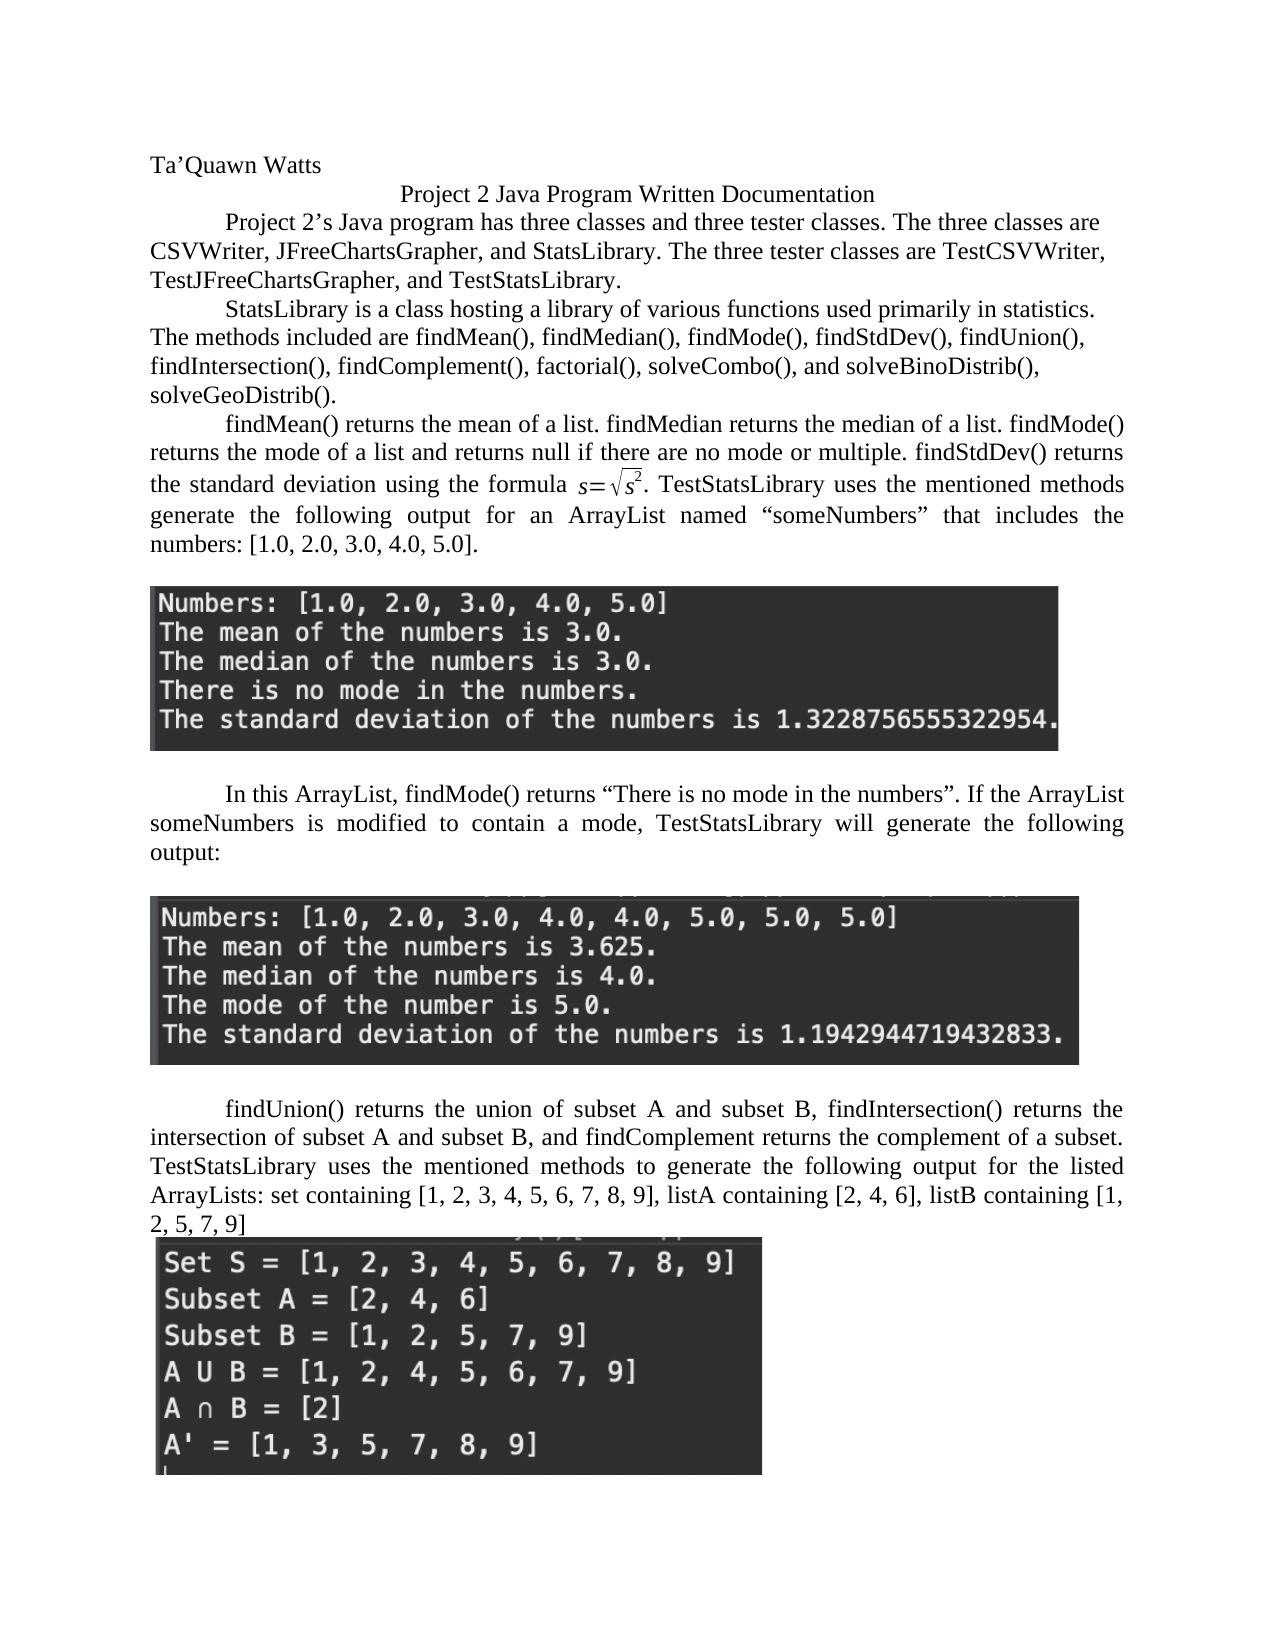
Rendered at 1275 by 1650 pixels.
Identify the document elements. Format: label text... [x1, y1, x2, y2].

text In this ArrayList, findMode() returns “There is no mode in the numbers”. If the ArrayList someNumbers is modified to contain a mode, TestStatsLibrary will generate the following output: [150, 779, 1125, 866]
text Project 2’s Java program has three classes and three tester classes. The three classes are CSVWriter, JFreeChartsGrapher, and StatsLibrary. The three tester classes are TestCSVWriter, TestJFreeChartsGrapher, and TestStatsLibrary. [150, 207, 1125, 294]
text findMean() returns the mean of a list. findMedian returns the median of a list. findMode() returns the mode of a list and returns null if there are no mode or multiple. findStdDev() returns the standard deviation using the formula . TestStatsLibrary uses the mentioned methods generate the following output for an ArrayList named “someNumbers” that includes the numbers: [1.0, 2.0, 3.0, 4.0, 5.0]. [150, 409, 1125, 557]
text findUnion() returns the union of subset A and subset B, findIntersection() returns the intersection of subset A and subset B, and findComplement returns the complement of a subset. TestStatsLibrary uses the mentioned methods to generate the following output for the listed ArrayLists: set containing [1, 2, 3, 4, 5, 6, 7, 8, 9], listA containing [2, 4, 6], listB containing [1, 2, 5, 7, 9] [150, 1094, 1125, 1237]
picture [150, 896, 1080, 1065]
text Project 2 Java Program Written Documentation [150, 179, 1125, 207]
picture [155, 1237, 763, 1475]
text StatsLibrary is a class hosting a library of various functions used primarily in statistics. The methods included are findMean(), findMedian(), findMode(), findStdDev(), findUnion(), findIntersection(), findComplement(), factorial(), solveCombo(), and solveBinoDistrib(), solveGeoDistrib(). [150, 294, 1125, 409]
text Ta’Quawn Watts [150, 150, 1125, 179]
picture [150, 586, 1059, 751]
